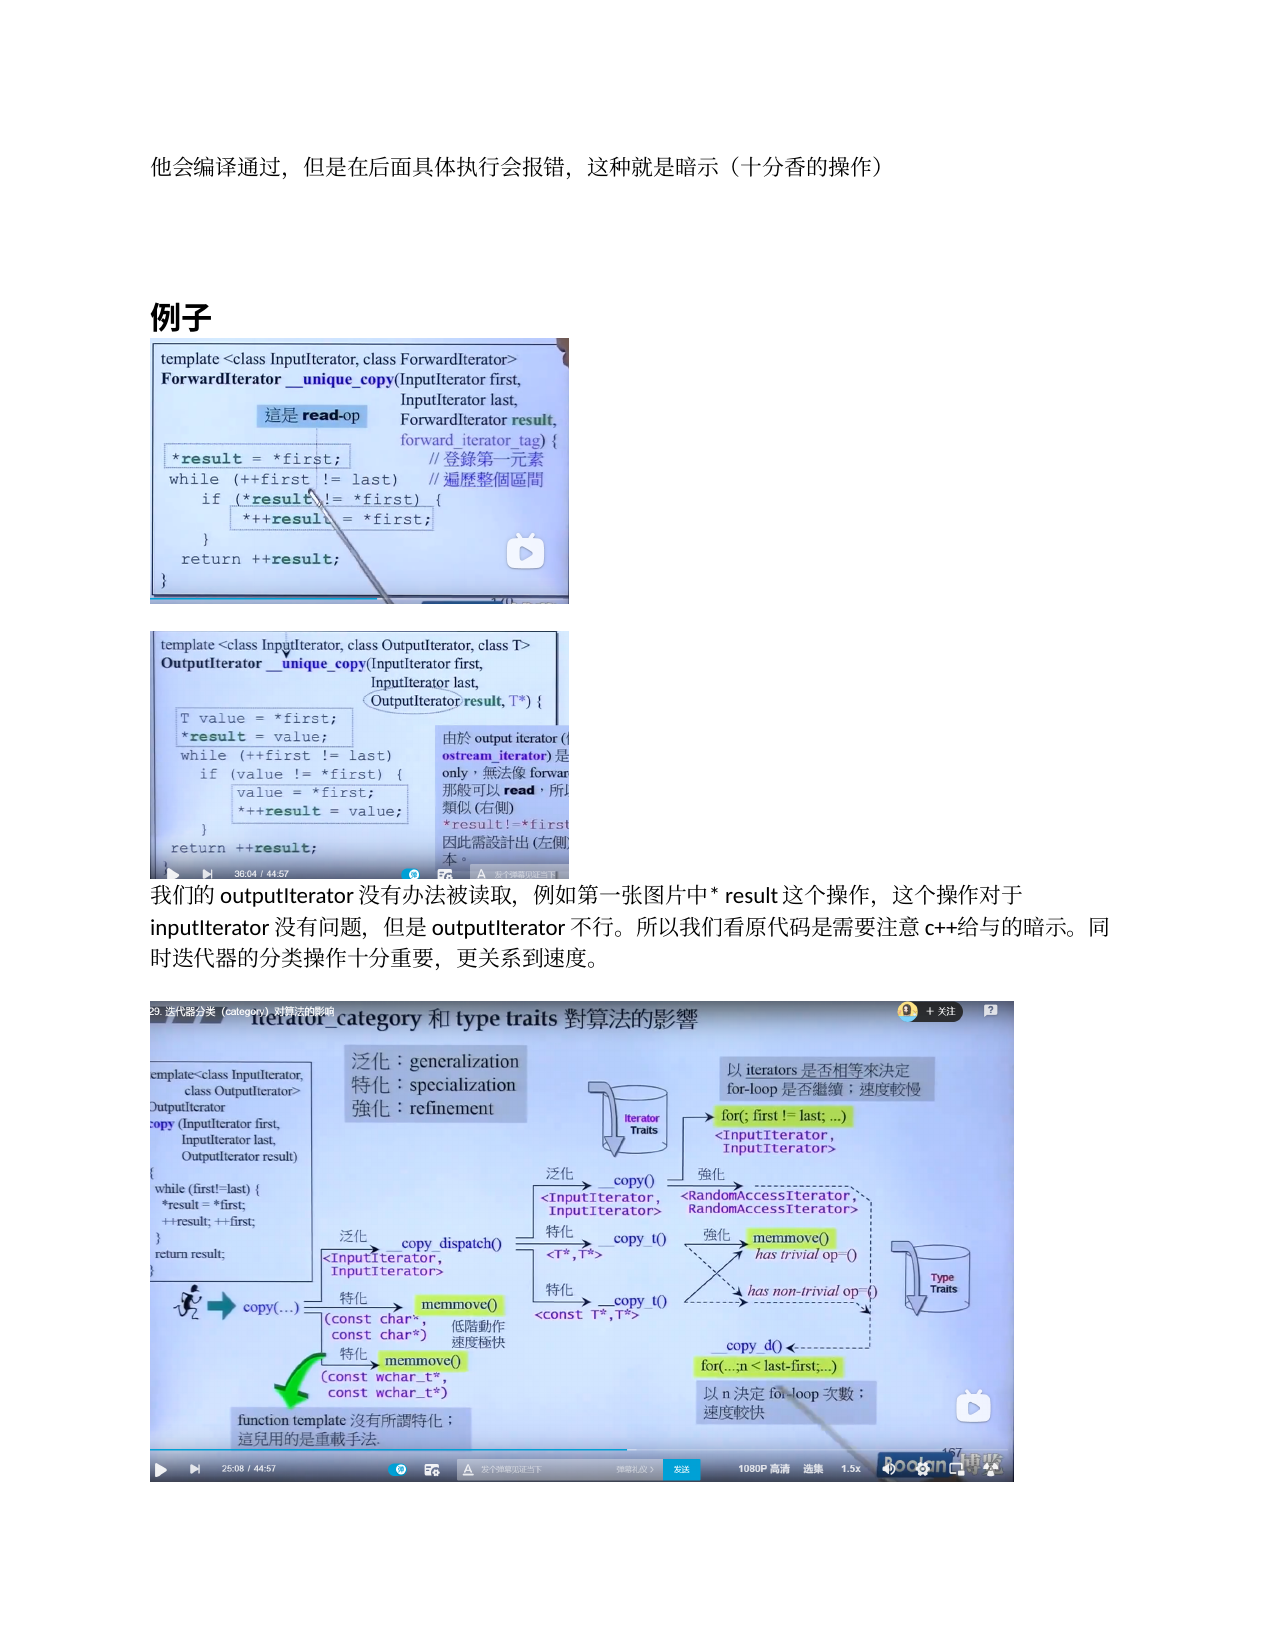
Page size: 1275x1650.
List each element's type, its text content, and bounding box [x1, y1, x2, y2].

text 我们的outputIterator没有办法被读取，例如第一张图片中* result这个操作，这个操作对于inputIterator没有问题，但是outputIterator不行。所以我们看原代码是需要注意c++给与的暗示。同时迭代器的分类操作十分重要，更关系到速度。 [150, 879, 1125, 973]
picture [150, 338, 569, 604]
picture [150, 1001, 1014, 1482]
picture [150, 631, 569, 879]
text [150, 150, 1125, 181]
